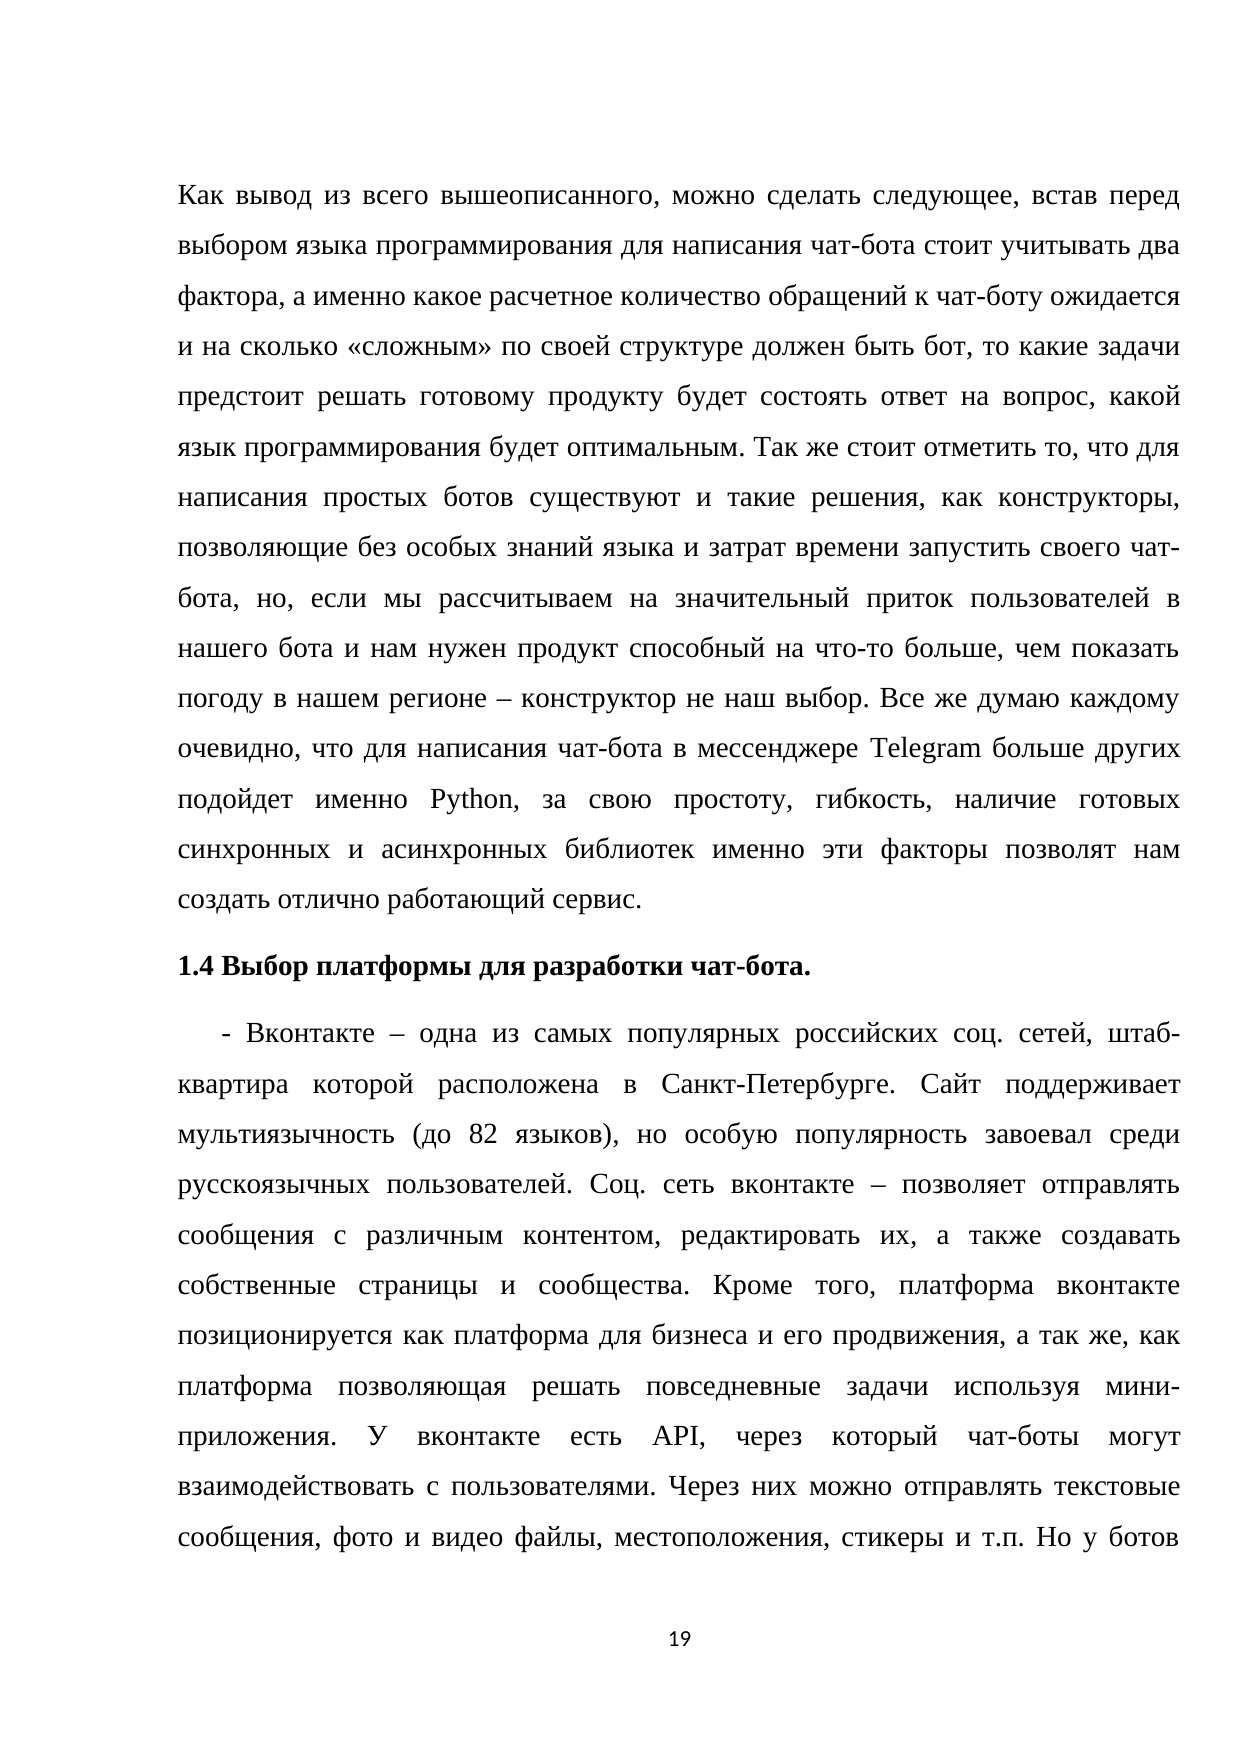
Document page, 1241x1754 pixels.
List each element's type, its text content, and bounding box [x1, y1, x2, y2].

text Как вывод из всего вышеописанного, можно сделать следующее, встав перед выбором языка программирования для написания чат-бота стоит учитывать два фактора, а именно какое расчетное количество обращений к чат-боту ожидается и на сколько «сложным» по своей структуре должен быть бот, то какие задачи предстоит решать готовому продукту будет состоять ответ на вопрос, какой язык программирования будет оптимальным. Так же стоит отметить то, что для написания простых ботов существуют и такие решения, как конструкторы, позволяющие без особых знаний языка и затрат времени запустить своего чат-бота, но, если мы рассчитываем на значительный приток пользователей в нашего бота и нам нужен продукт способный на что-то больше, чем показать погоду в нашем регионе – конструктор не наш выбор. Все же думаю каждому очевидно, что для написания чат-бота в мессенджере Telegram больше других подойдет именно Python, за свою простоту, гибкость, наличие готовых синхронных и асинхронных библиотек именно эти факторы позволят нам создать отлично работающий сервис. [177, 177, 1181, 915]
list Выбор платформы для разработки чат-бота. [177, 948, 1181, 982]
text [177, 1016, 1181, 1552]
